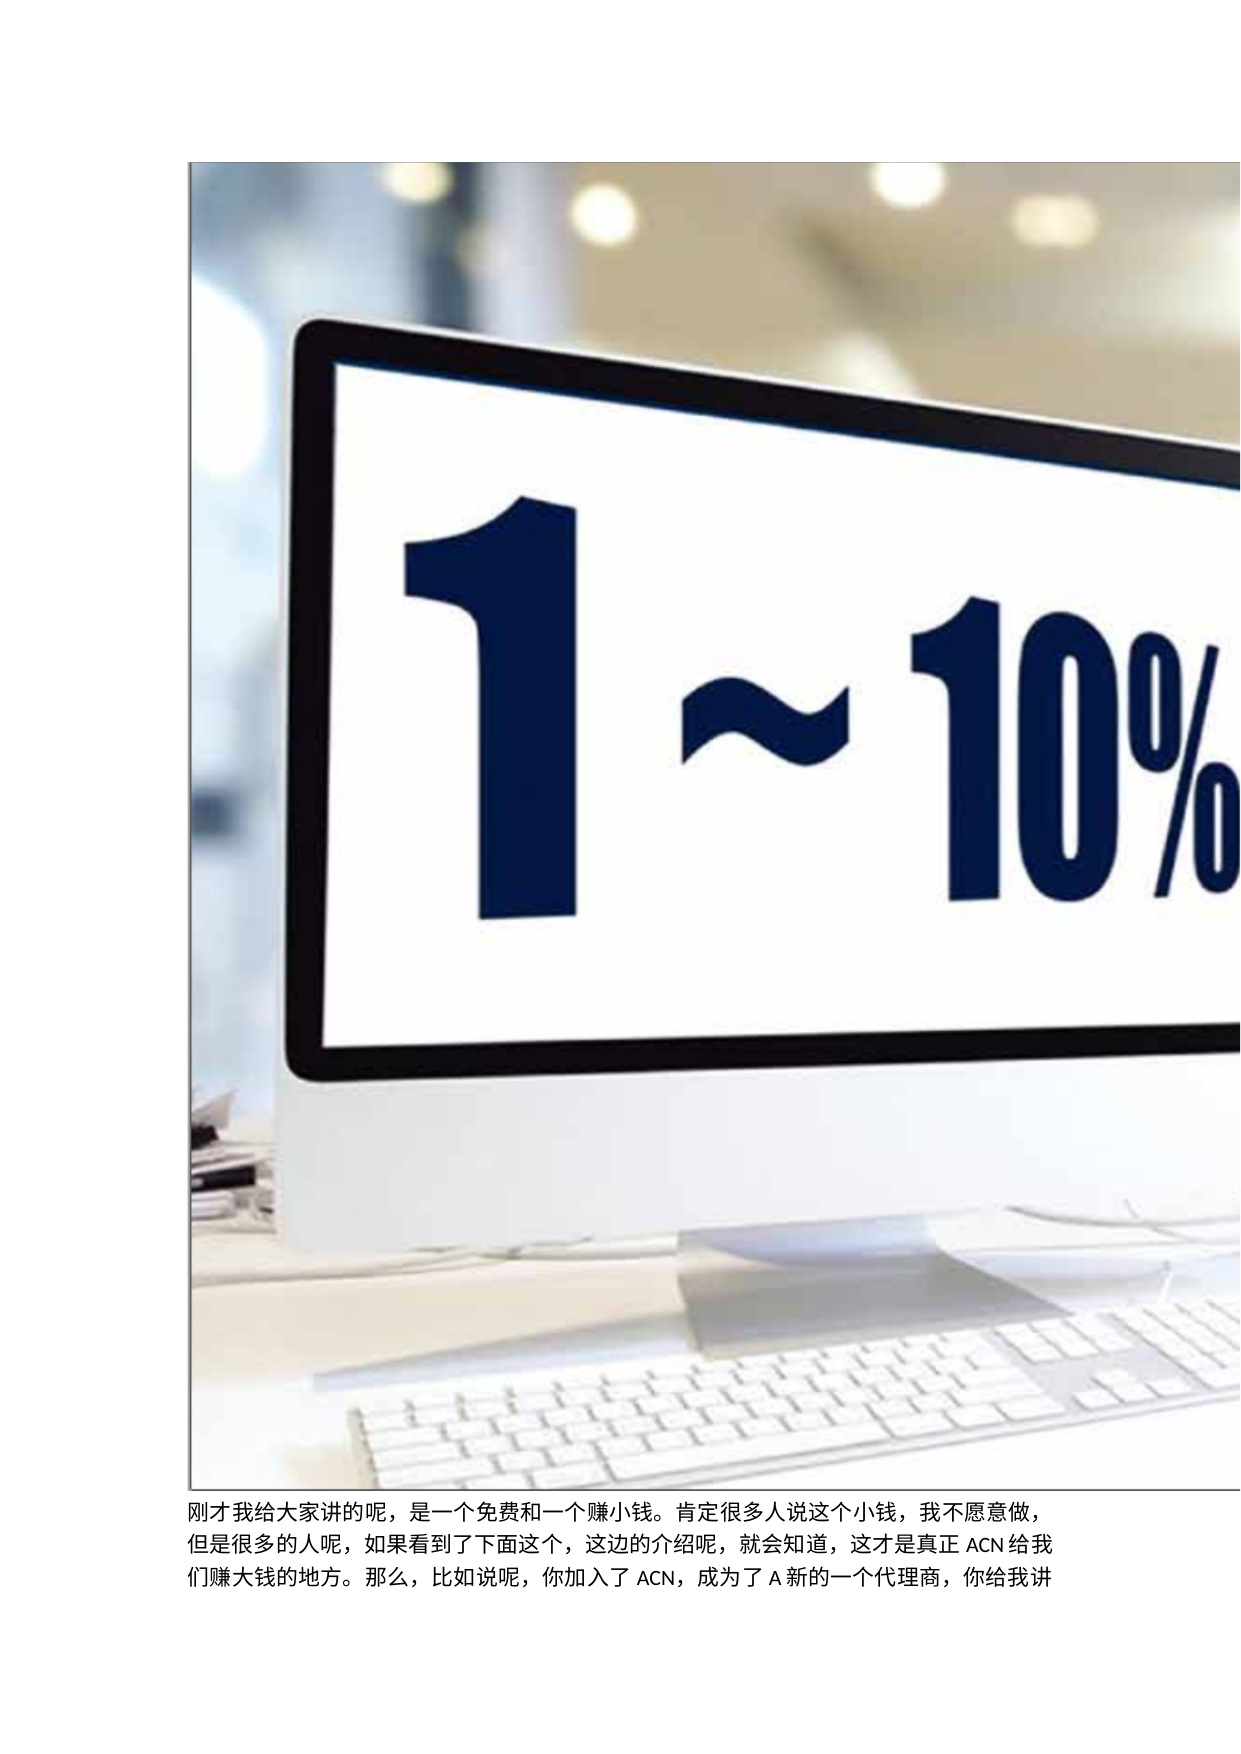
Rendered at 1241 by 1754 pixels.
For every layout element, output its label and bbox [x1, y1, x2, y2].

text [187, 1494, 1053, 1592]
picture [187, 162, 1241, 1491]
